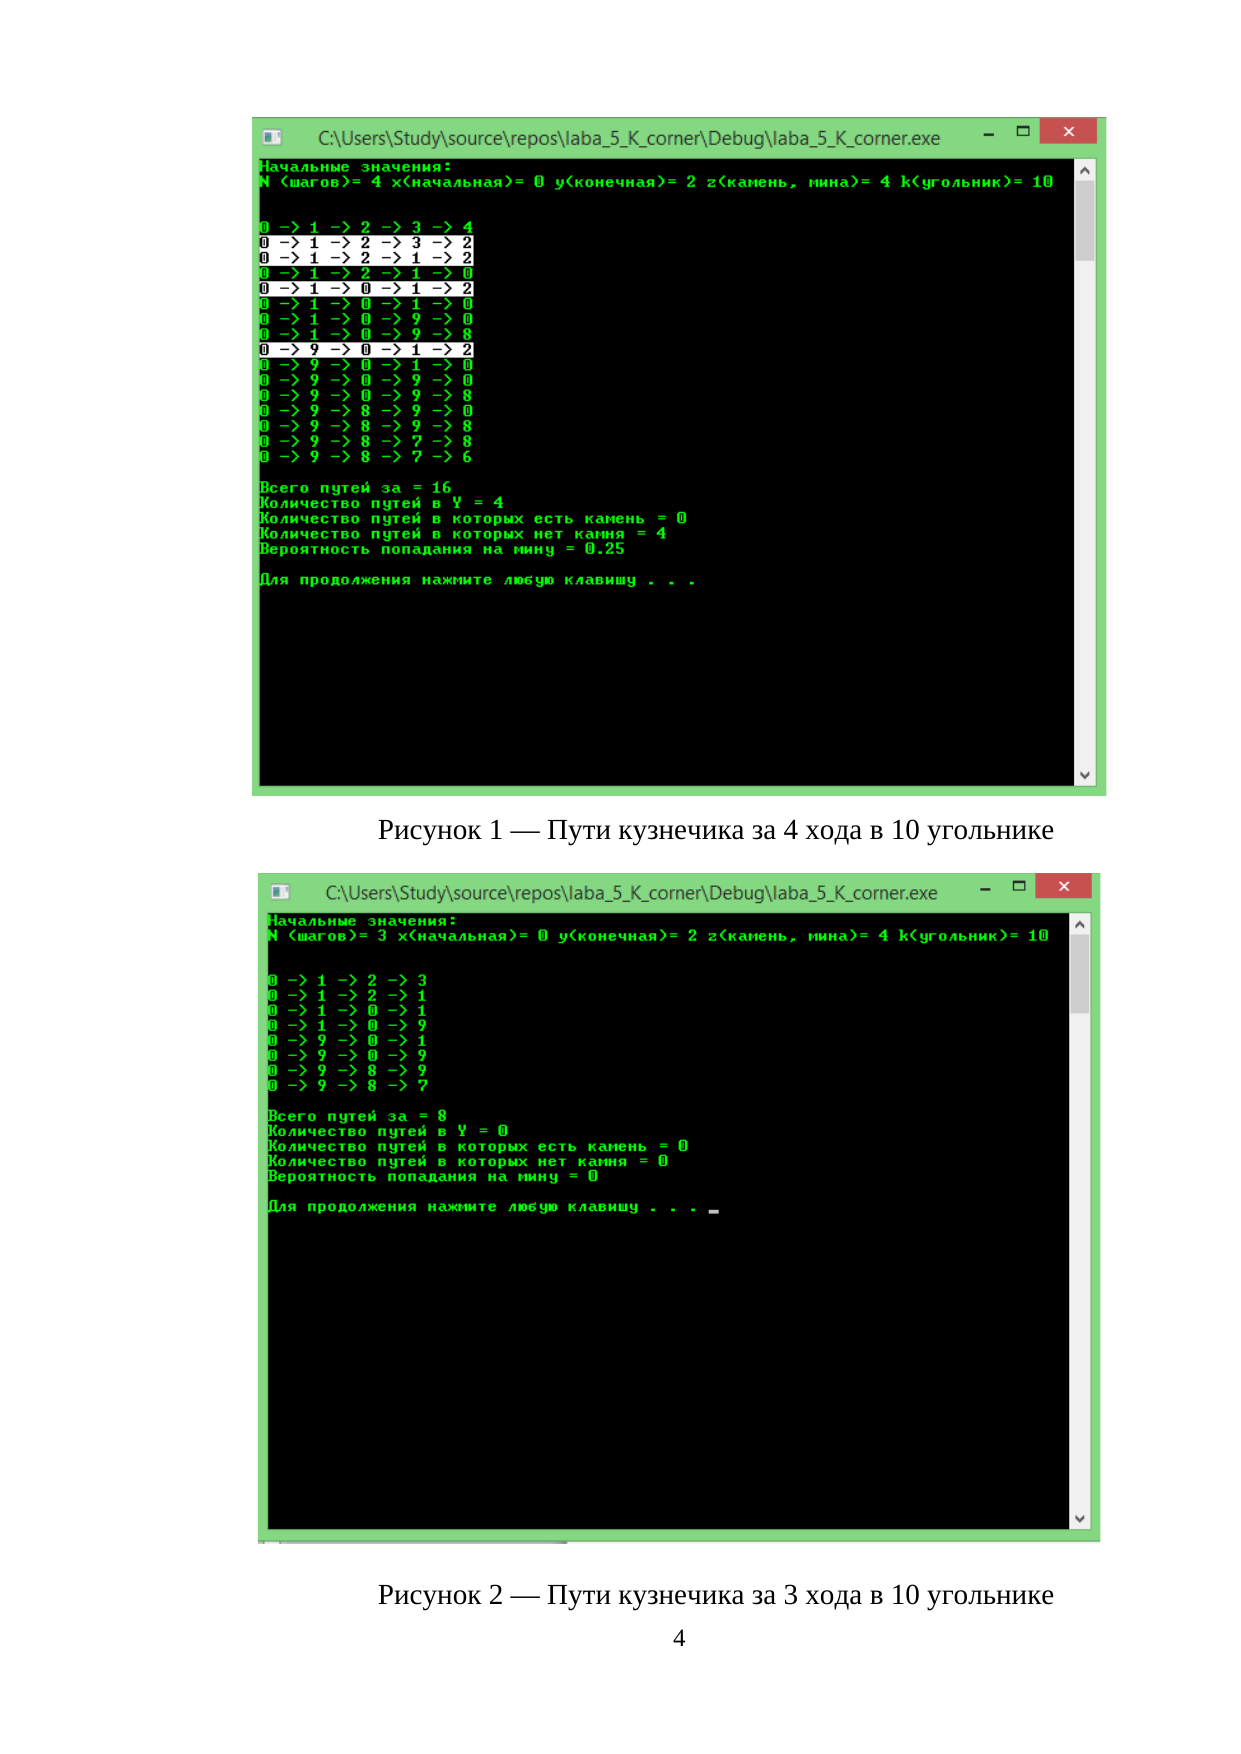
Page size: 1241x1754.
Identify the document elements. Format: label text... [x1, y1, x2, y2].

picture [252, 117, 1107, 796]
picture [257, 873, 1101, 1544]
